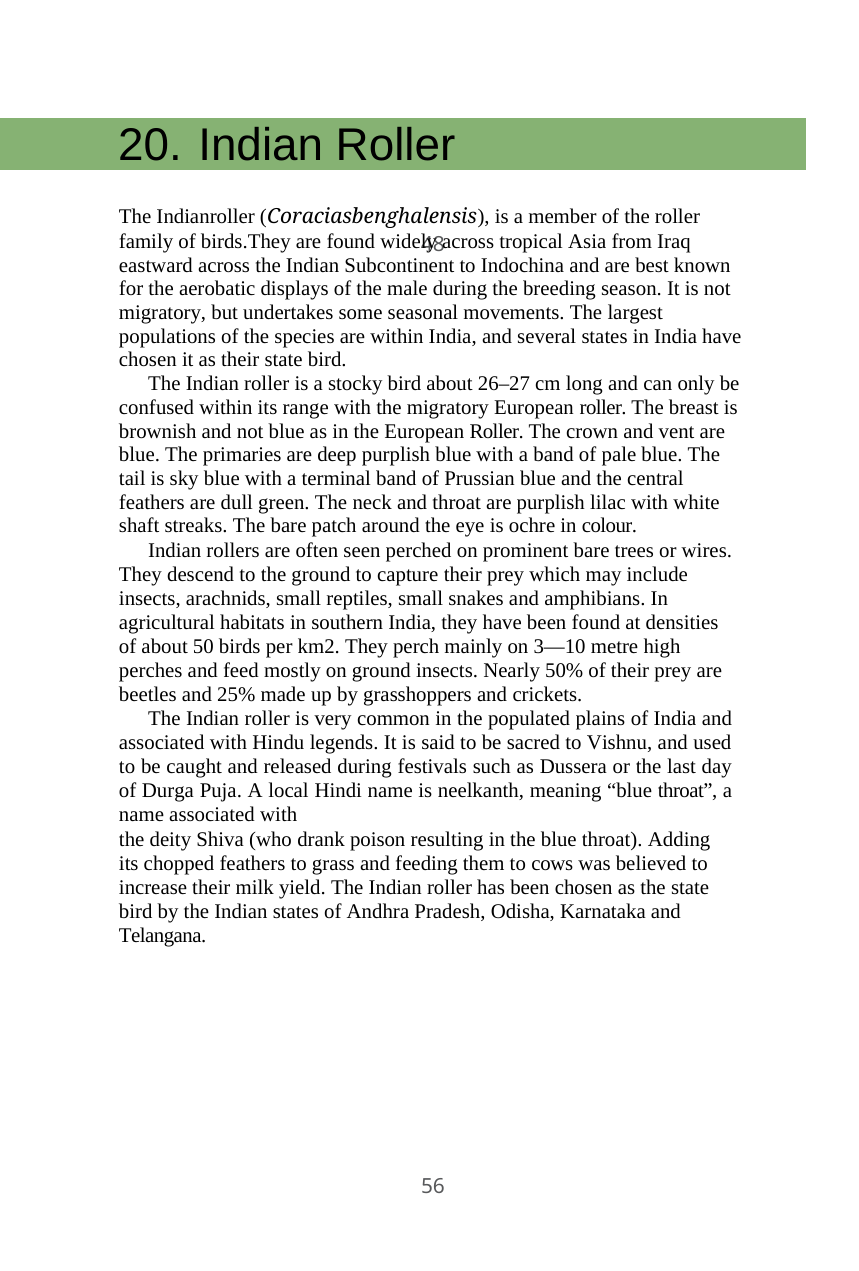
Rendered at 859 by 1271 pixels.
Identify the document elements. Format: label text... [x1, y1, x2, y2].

text Indian rollers are often seen perched on prominent bare trees or wires. They descend to the ground to capture their prey which may include insects, arachnids, small reptiles, small snakes and amphibians. In agricultural habitats in southern India, they have been found at densities of about 50 birds per km2. They perch mainly on 3—10 metre high perches and feed mostly on ground insects. Nearly 50% of their prey are beetles and 25% made up by grasshoppers and crickets. [119, 538, 737, 706]
text The Indianroller (Coraciasbenghalensis), is a member of the roller family of birds.They are found widely across tropical Asia from Iraq eastward across the Indian Subcontinent to Indochina and are best known for the aerobatic displays of the male during the breeding season. It is not migratory, but undertakes some seasonal movements. The largest populations of the species are within India, and several states in India have chosen it as their state bird. [119, 202, 745, 371]
text the deity Shiva (who drank poison resulting in the blue throat). Adding its chopped feathers to grass and feeding them to cows was believed to increase their milk yield. The Indian roller has been chosen as the state bird by the Indian states of Andhra Pradesh, Odisha, Karnataka and Telangana. [119, 826, 716, 947]
text The Indian roller is very common in the populated plains of India and associated with Hindu legends. It is said to be sacred to Vishnu, and used to be caught and released during festivals such as Dussera or the last day of Durga Puja. A local Hindi name is neelkanth, meaning “blue throat”, a name associated with [119, 706, 733, 826]
text The Indian roller is a stocky bird about 26–27 cm long and can only be confused within its range with the migratory European roller. The breast is brownish and not blue as in the European Roller. The crown and vent are blue. The primaries are deep purplish blue with a band of pale blue. The tail is sky blue with a terminal band of Prussian blue and the central feathers are dull green. The neck and throat are purplish lilac with white shaft streaks. The bare patch around the eye is ochre in colour. [119, 372, 739, 537]
subtitle 20. Indian Roller [0, 117, 858, 170]
